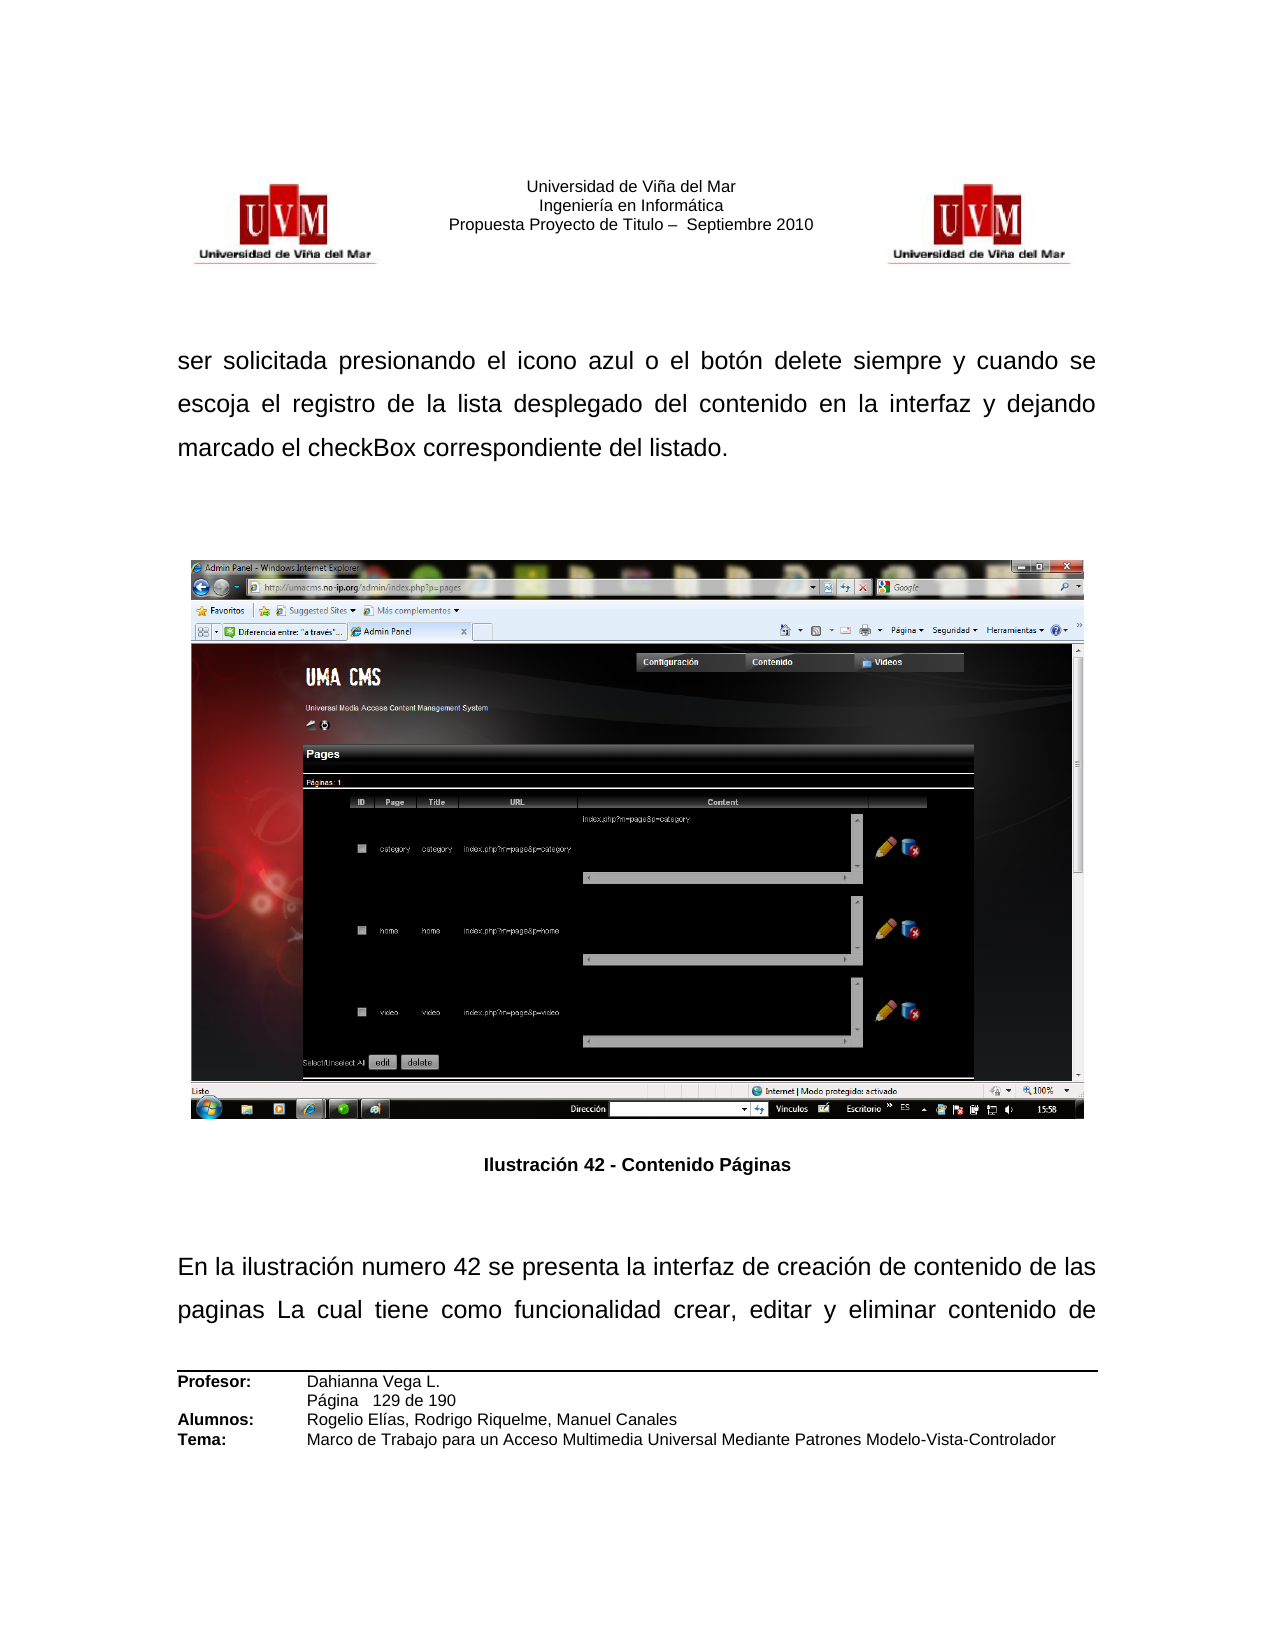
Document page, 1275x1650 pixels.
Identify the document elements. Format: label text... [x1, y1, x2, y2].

picture [177, 176, 390, 267]
picture [871, 176, 1084, 267]
text Ilustración 42 - Contenido Páginas [177, 1154, 1098, 1176]
picture [191, 560, 1084, 1119]
